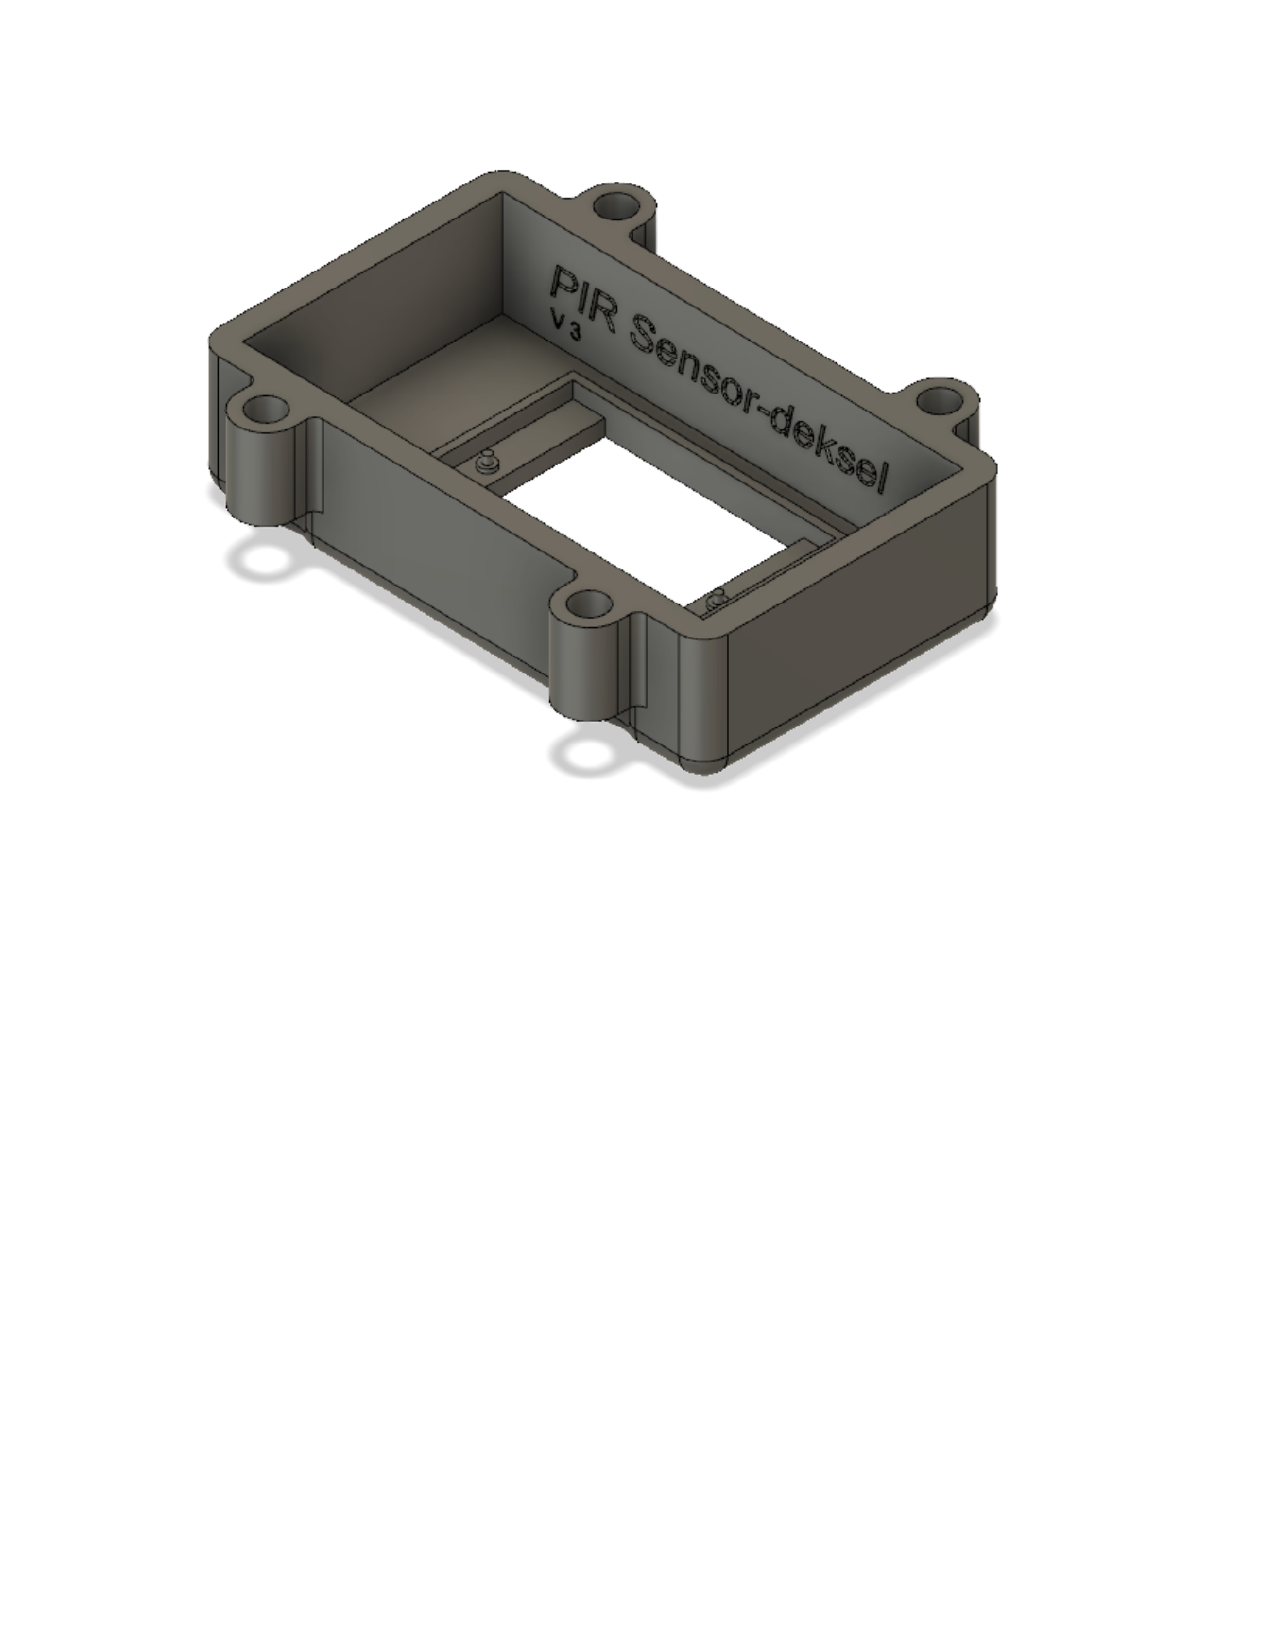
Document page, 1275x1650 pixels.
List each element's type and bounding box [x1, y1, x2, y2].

picture [168, 150, 1044, 796]
